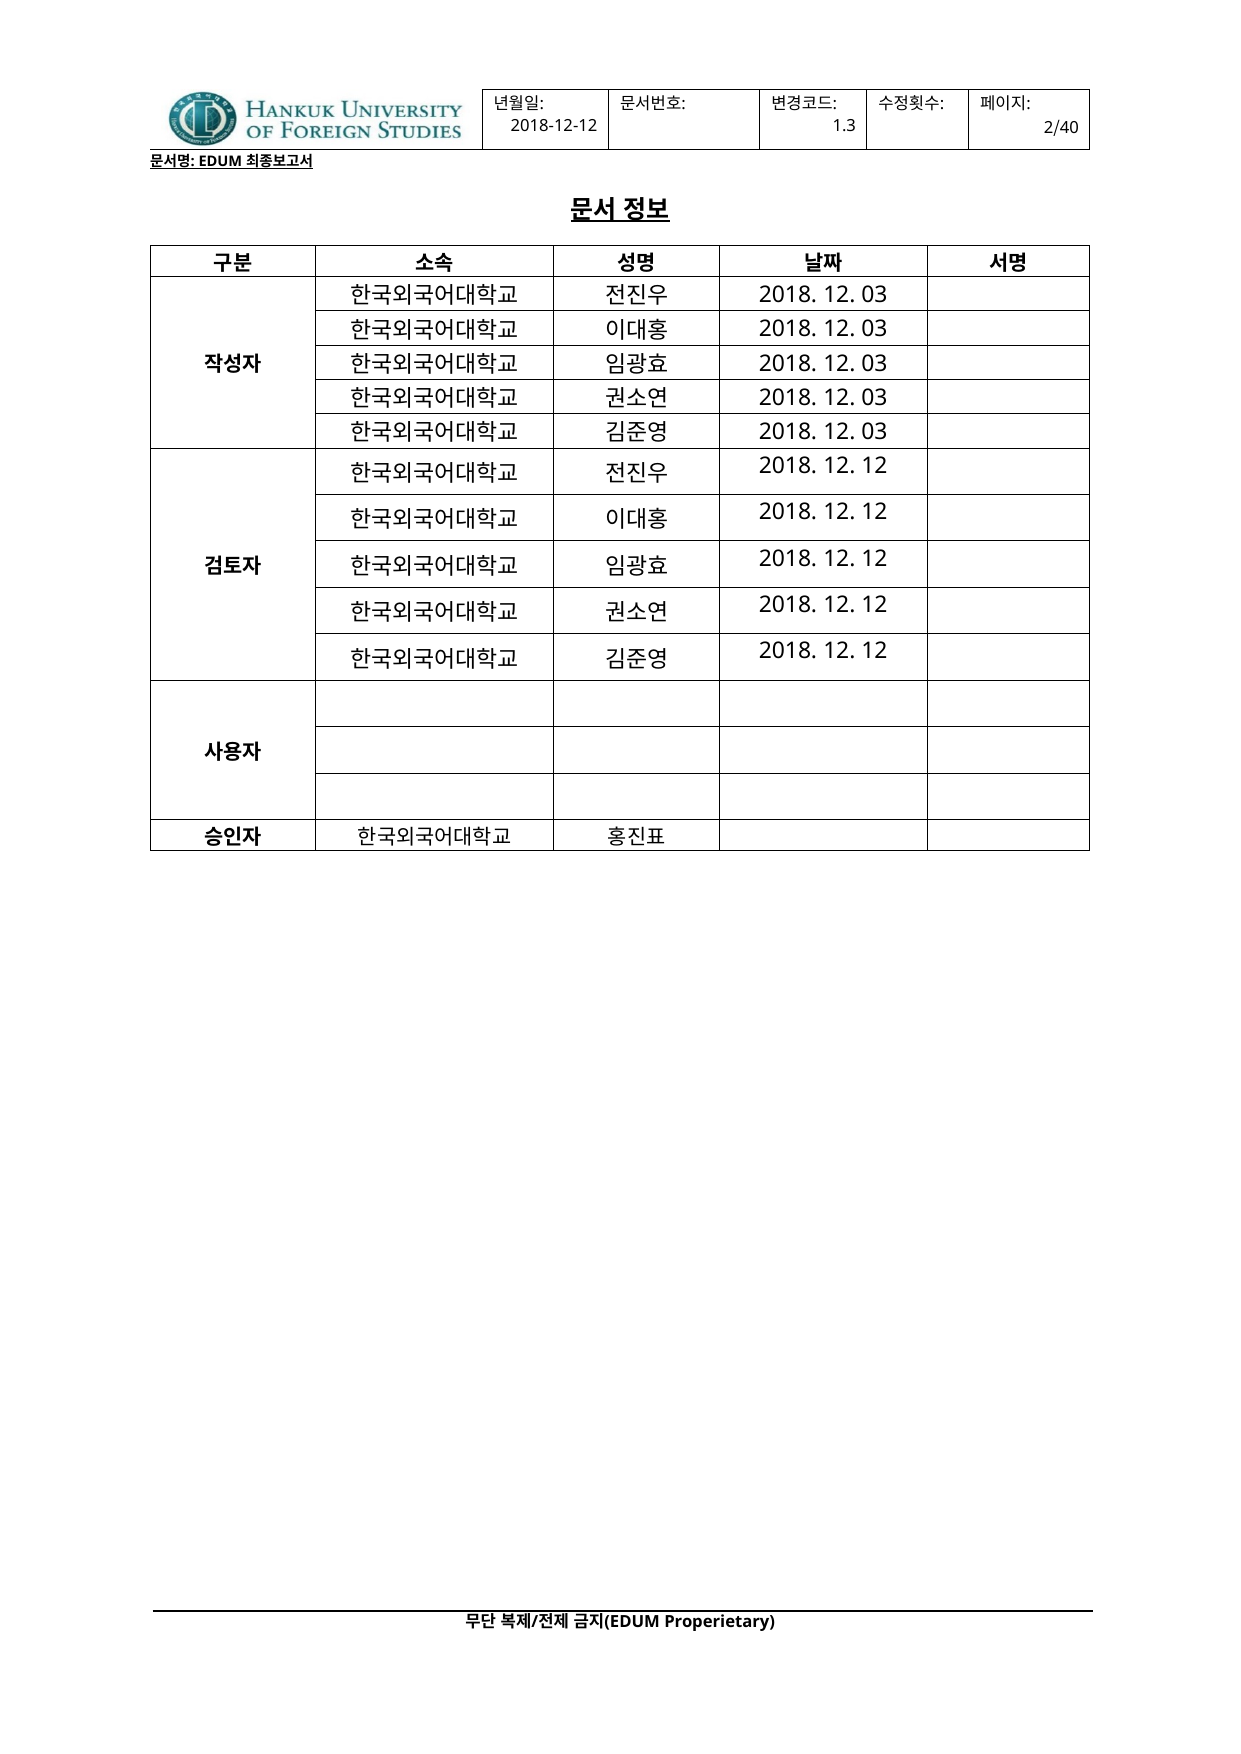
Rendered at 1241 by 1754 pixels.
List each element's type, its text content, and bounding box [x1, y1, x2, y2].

table_cell 전진우 [554, 277, 719, 310]
table_cell 한국외국어대학교 [316, 277, 553, 310]
table_cell [928, 277, 1089, 310]
table_cell [928, 634, 1089, 680]
table_cell 작성자 [151, 277, 315, 447]
table_cell 2018. 12. 12 [720, 449, 927, 494]
table_cell 한국외국어대학교 [316, 311, 553, 345]
table_cell [928, 820, 1089, 850]
table_cell [928, 449, 1089, 494]
table_cell [316, 681, 553, 726]
table_cell 한국외국어대학교 [316, 588, 553, 633]
table_cell 한국외국어대학교 [316, 820, 553, 850]
table_cell [928, 495, 1089, 540]
table_cell 2018. 12. 12 [720, 588, 927, 633]
table_cell 2018. 12. 12 [720, 634, 927, 680]
table_header 서명 [928, 246, 1089, 276]
table_header 날짜 [720, 246, 927, 276]
table_cell [928, 414, 1089, 447]
table_cell 2018. 12. 03 [720, 277, 927, 310]
table_cell [928, 727, 1089, 773]
table_cell [720, 820, 927, 850]
table_cell [554, 774, 719, 819]
table_cell [928, 774, 1089, 819]
table_cell [720, 774, 927, 819]
table_cell 임광효 [554, 346, 719, 379]
table_cell [316, 774, 553, 819]
table_cell 한국외국어대학교 [316, 449, 553, 494]
table_cell 2018. 12. 03 [720, 414, 927, 447]
table_cell 한국외국어대학교 [316, 414, 553, 447]
table_cell [928, 380, 1089, 413]
table_cell [554, 681, 719, 726]
table_cell 김준영 [554, 634, 719, 680]
table_cell 한국외국어대학교 [316, 541, 553, 587]
table_cell 한국외국어대학교 [316, 634, 553, 680]
table_cell [928, 346, 1089, 379]
table_header 성명 [554, 246, 719, 276]
table_cell [554, 727, 719, 773]
table_cell 임광효 [554, 541, 719, 587]
table_cell 한국외국어대학교 [316, 346, 553, 379]
table_cell [316, 727, 553, 773]
table_header 소속 [316, 246, 553, 276]
table_cell 김준영 [554, 414, 719, 447]
table_cell 2018. 12. 12 [720, 495, 927, 540]
table_cell [928, 541, 1089, 587]
table_cell 2018. 12. 03 [720, 346, 927, 379]
table_cell [720, 681, 927, 726]
table_cell [928, 681, 1089, 726]
text 문서 정보 [150, 189, 1090, 225]
table_cell 2018. 12. 03 [720, 311, 927, 345]
table_cell 승인자 [151, 820, 315, 850]
table_cell 한국외국어대학교 [316, 380, 553, 413]
table_cell 한국외국어대학교 [316, 495, 553, 540]
table_cell 이대홍 [554, 311, 719, 345]
table_cell [928, 311, 1089, 345]
picture [161, 89, 470, 149]
table_cell 권소연 [554, 380, 719, 413]
table_cell 전진우 [554, 449, 719, 494]
table_cell 이대홍 [554, 495, 719, 540]
table_cell 사용자 [151, 681, 315, 819]
table_cell 2018. 12. 03 [720, 380, 927, 413]
table_cell 홍진표 [554, 820, 719, 850]
table_cell [928, 588, 1089, 633]
table_cell [720, 727, 927, 773]
table_cell 검토자 [151, 449, 315, 680]
table_cell 권소연 [554, 588, 719, 633]
table_header 구분 [151, 246, 315, 276]
table_cell 2018. 12. 12 [720, 541, 927, 587]
